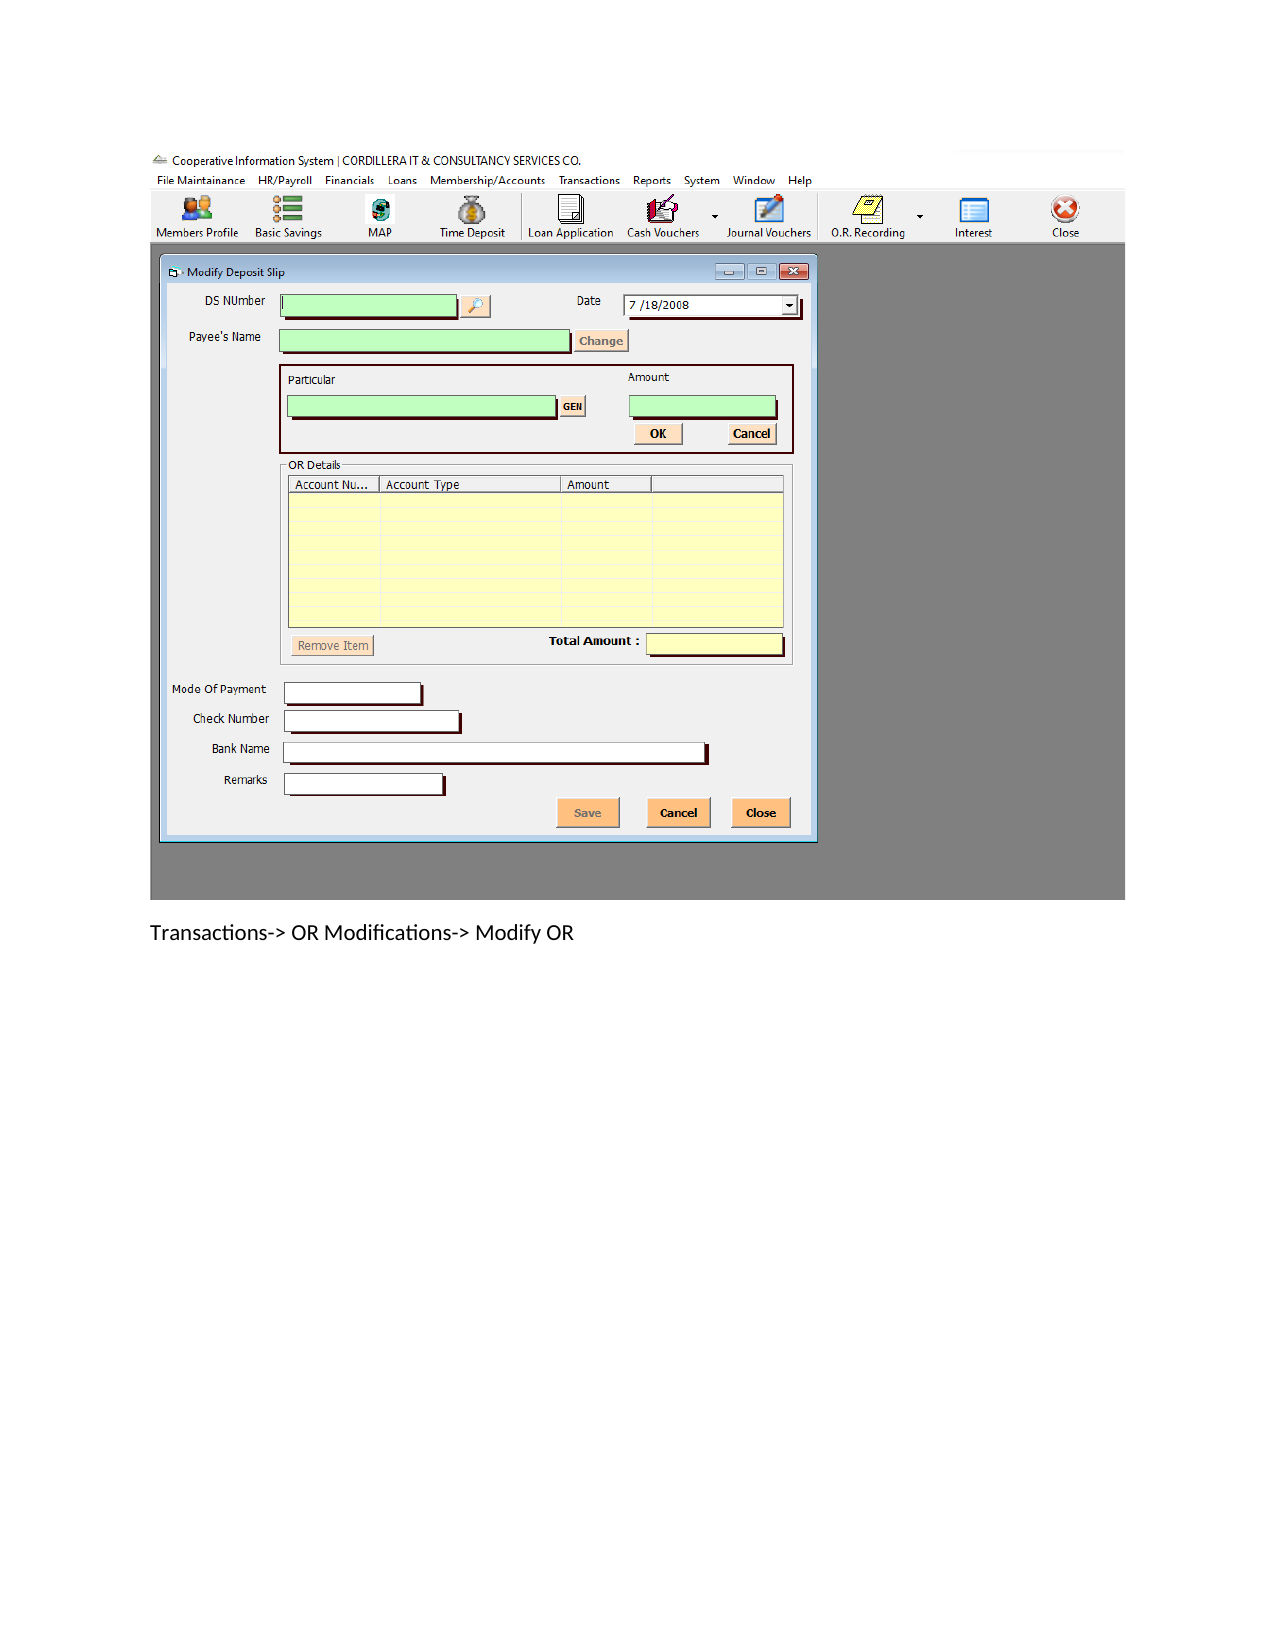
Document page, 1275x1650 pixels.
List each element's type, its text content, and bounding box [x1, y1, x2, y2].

picture [150, 150, 1125, 900]
text Transactions-> OR Modifications-> Modify OR [150, 918, 1125, 946]
